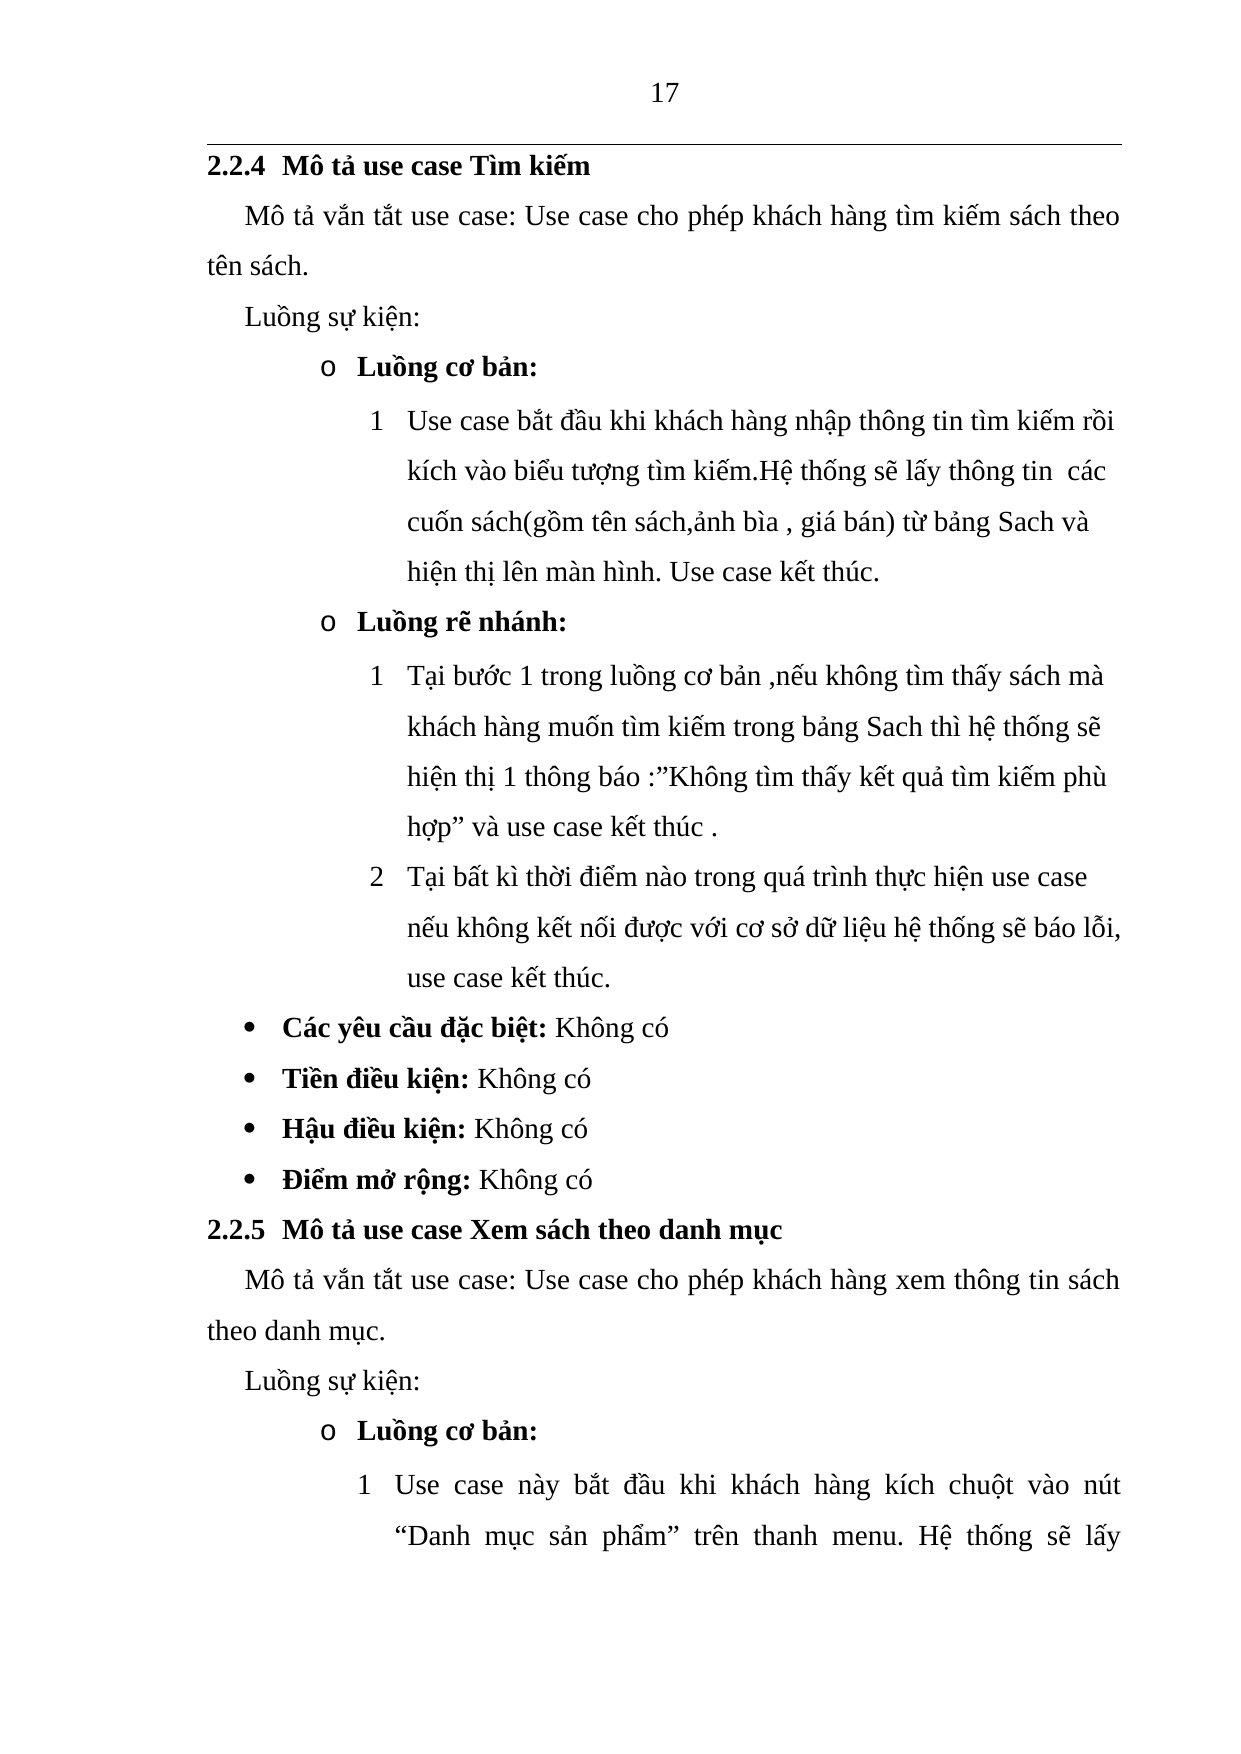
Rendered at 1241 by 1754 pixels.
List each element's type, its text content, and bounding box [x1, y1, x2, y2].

list Use case bắt đầu khi khách hàng nhập thông tin tìm kiếm rồi kích vào biểu tượng tìm kiếm.Hệ thống sẽ lấy thông tin các cuốn sách(gồm tên sách,ảnh bìa , giá bán) từ bảng Sach và hiện thị lên màn hình. Use case kết thúc. [369, 403, 1122, 587]
list Tại bước 1 trong luồng cơ bản ,nếu không tìm thấy sách mà khách hàng muốn tìm kiếm trong bảng Sach thì hệ thống sẽ hiện thị 1 thông báo :”Không tìm thấy kết quả tìm kiếm phù hợp” và use case kết thúc . [369, 658, 1122, 843]
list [357, 1467, 1122, 1551]
subtitle Mô tả use case Xem sách theo danh mục [207, 1212, 1122, 1246]
list Điểm mở rộng: Không có [244, 1162, 1122, 1195]
subtitle Mô tả use case Tìm kiếm [207, 148, 1122, 181]
text Luồng sự kiện: [207, 1363, 1122, 1397]
list Luồng cơ bản: [319, 349, 1122, 385]
list Hậu điều kiện: Không có [244, 1111, 1122, 1145]
list Luồng rẽ nhánh: [319, 604, 1122, 640]
list Các yêu cầu đặc biệt: Không có [244, 1011, 1122, 1044]
text Mô tả vắn tắt use case: Use case cho phép khách hàng xem thông tin sách theo danh mục. [207, 1262, 1122, 1346]
text Luồng sự kiện: [207, 299, 1122, 332]
text Mô tả vắn tắt use case: Use case cho phép khách hàng tìm kiếm sách theo tên sách. [207, 198, 1122, 282]
list Tiền điều kiện: Không có [244, 1061, 1122, 1094]
list Tại bất kì thời điểm nào trong quá trình thực hiện use case nếu không kết nối được với cơ sở dữ liệu hệ thống sẽ báo lỗi, use case kết thúc. [369, 859, 1122, 994]
list Luồng cơ bản: [319, 1413, 1122, 1449]
